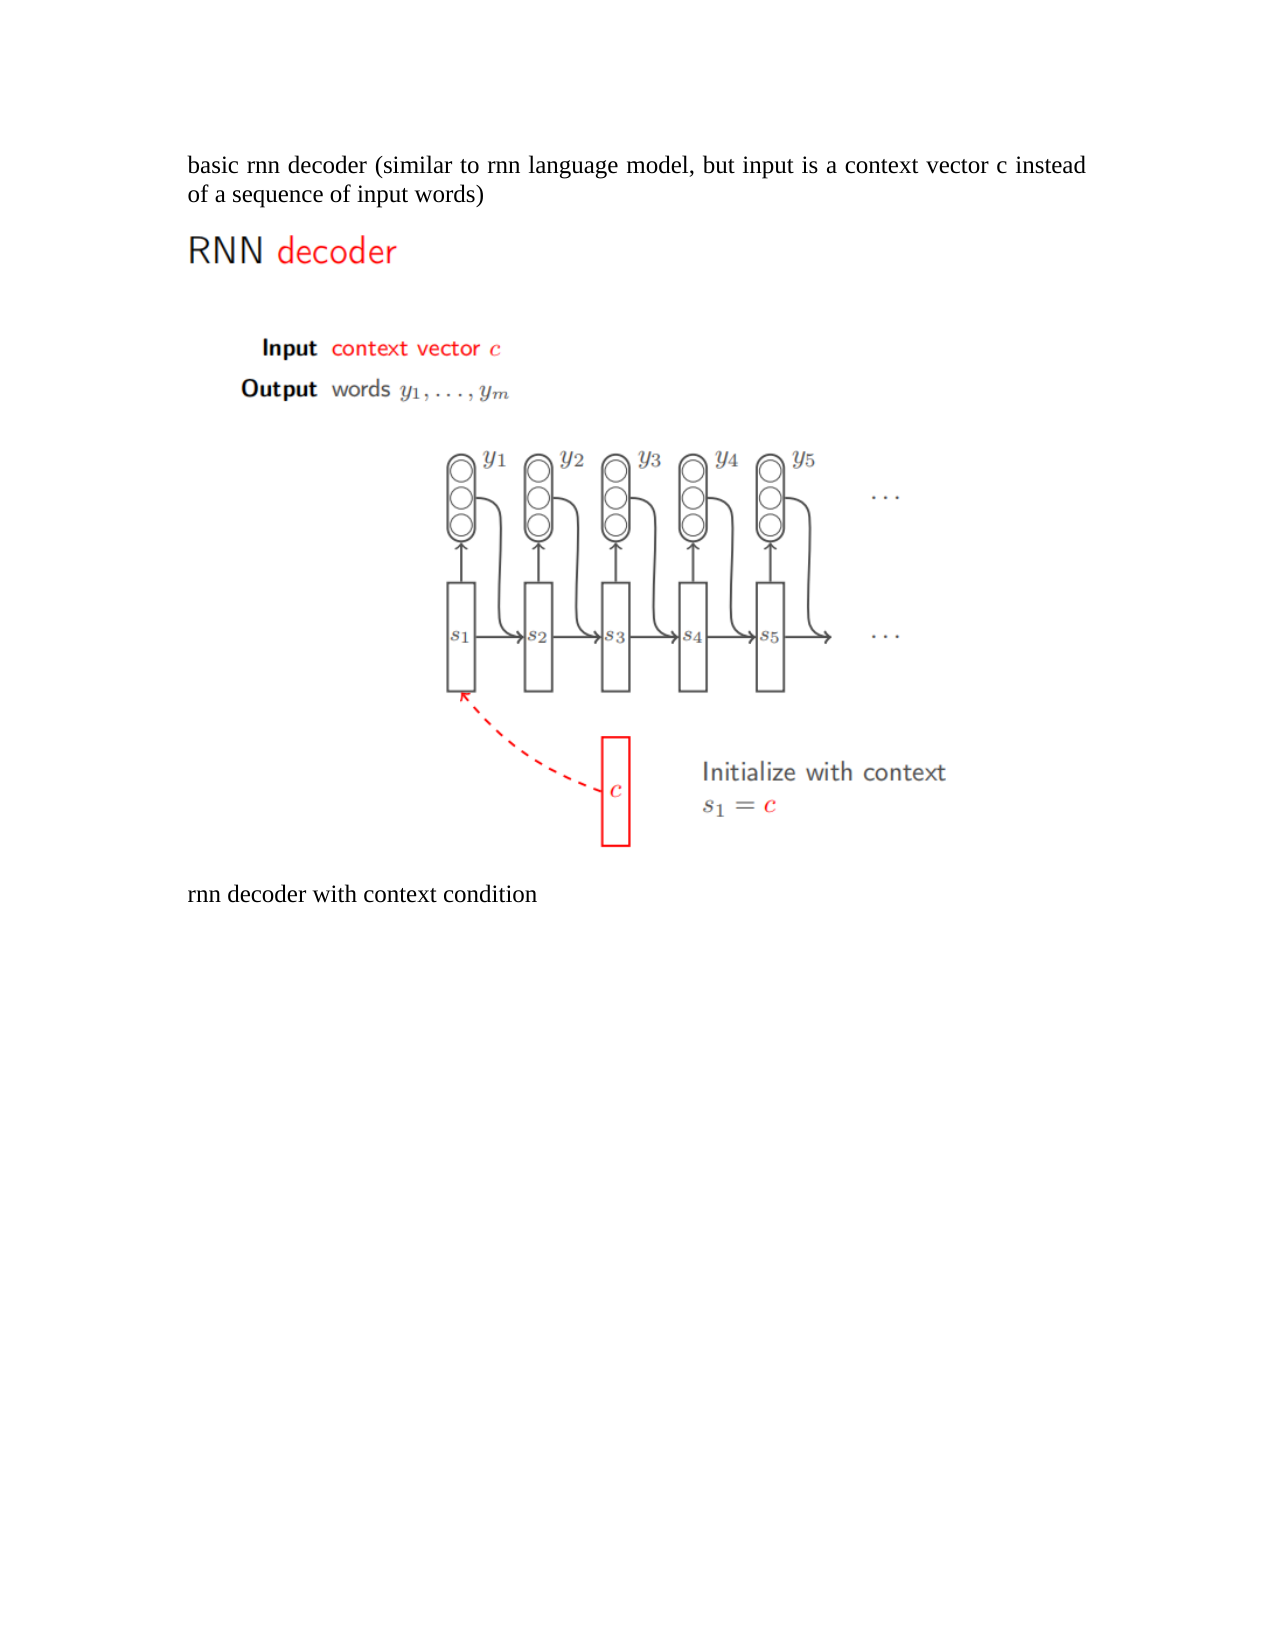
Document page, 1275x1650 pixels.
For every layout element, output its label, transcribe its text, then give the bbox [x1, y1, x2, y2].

text rnn decoder with context condition [187, 879, 1087, 908]
picture [187, 220, 959, 867]
text basic rnn decoder (similar to rnn language model, but input is a context vector c instead of a sequence of input words) [187, 150, 1087, 207]
